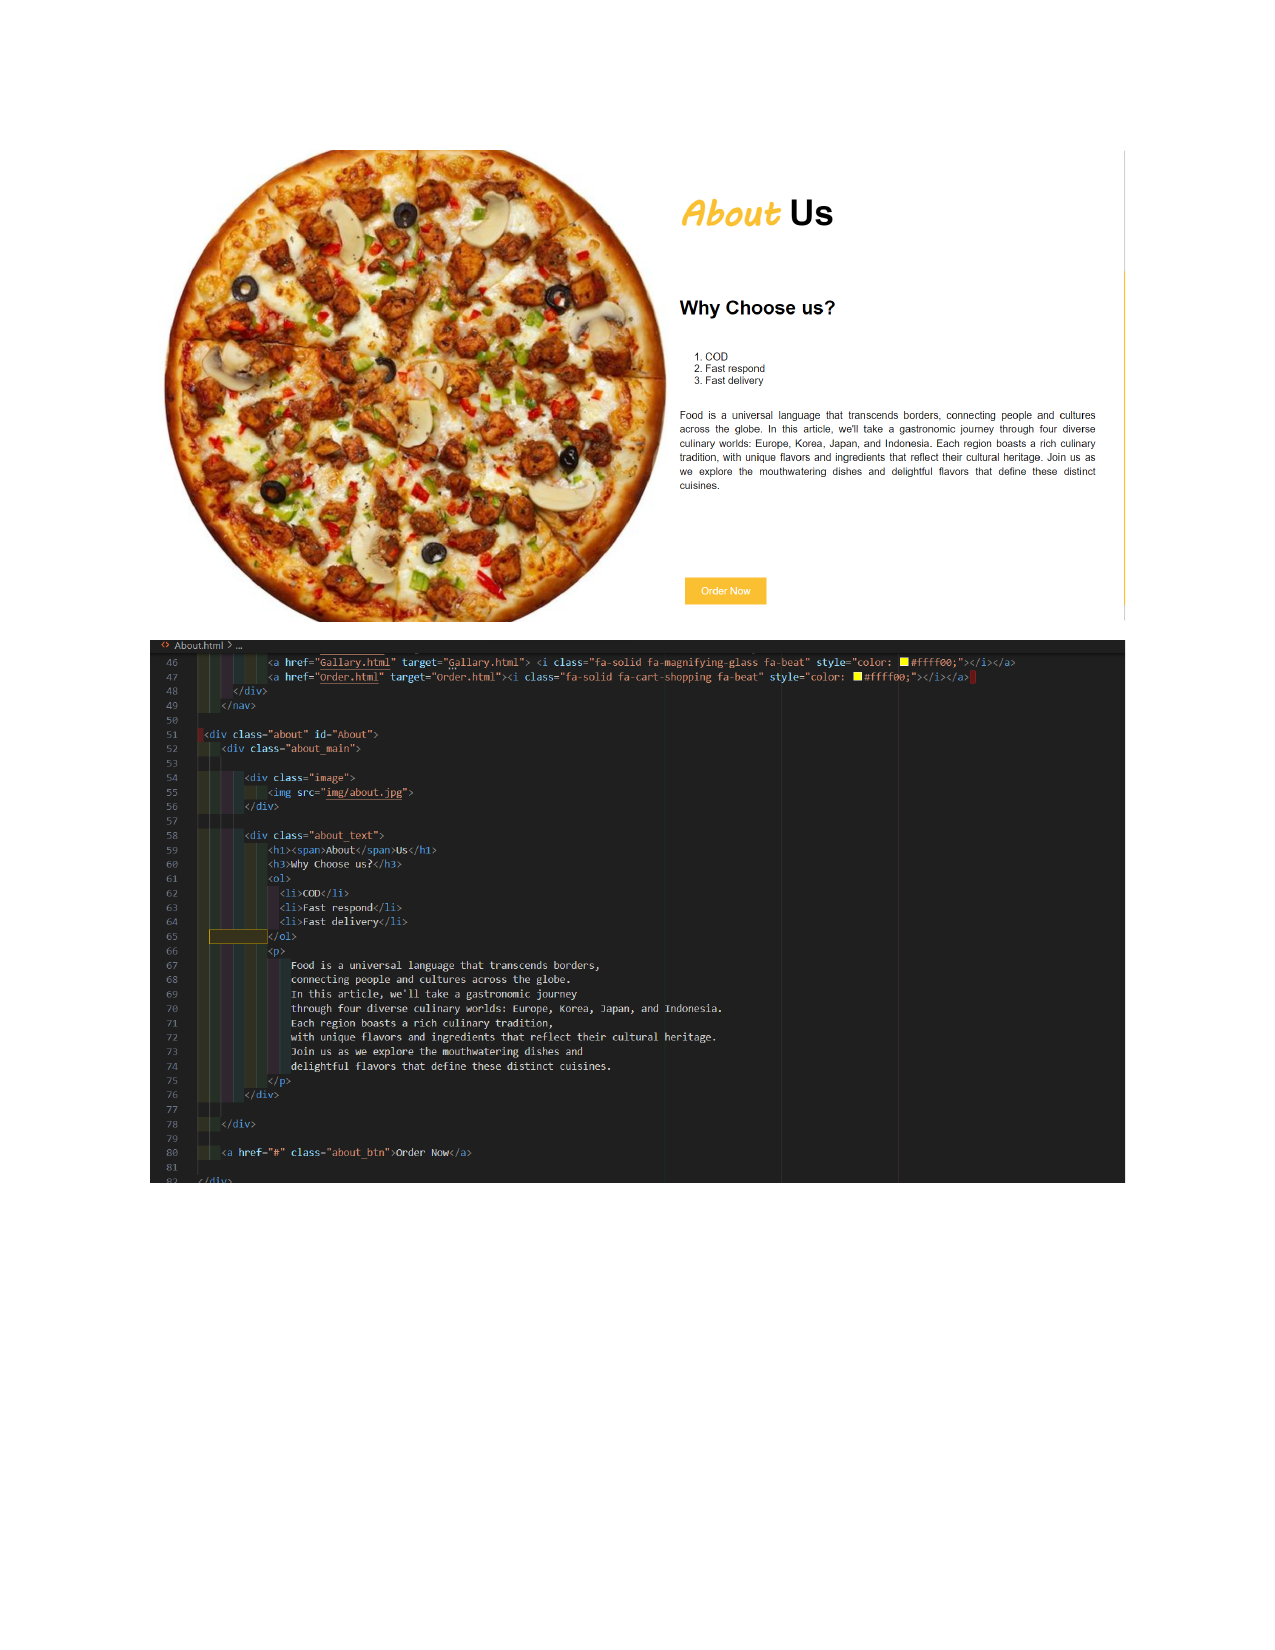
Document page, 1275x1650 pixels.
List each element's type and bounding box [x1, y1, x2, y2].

picture [150, 150, 1125, 622]
picture [150, 640, 1125, 1183]
